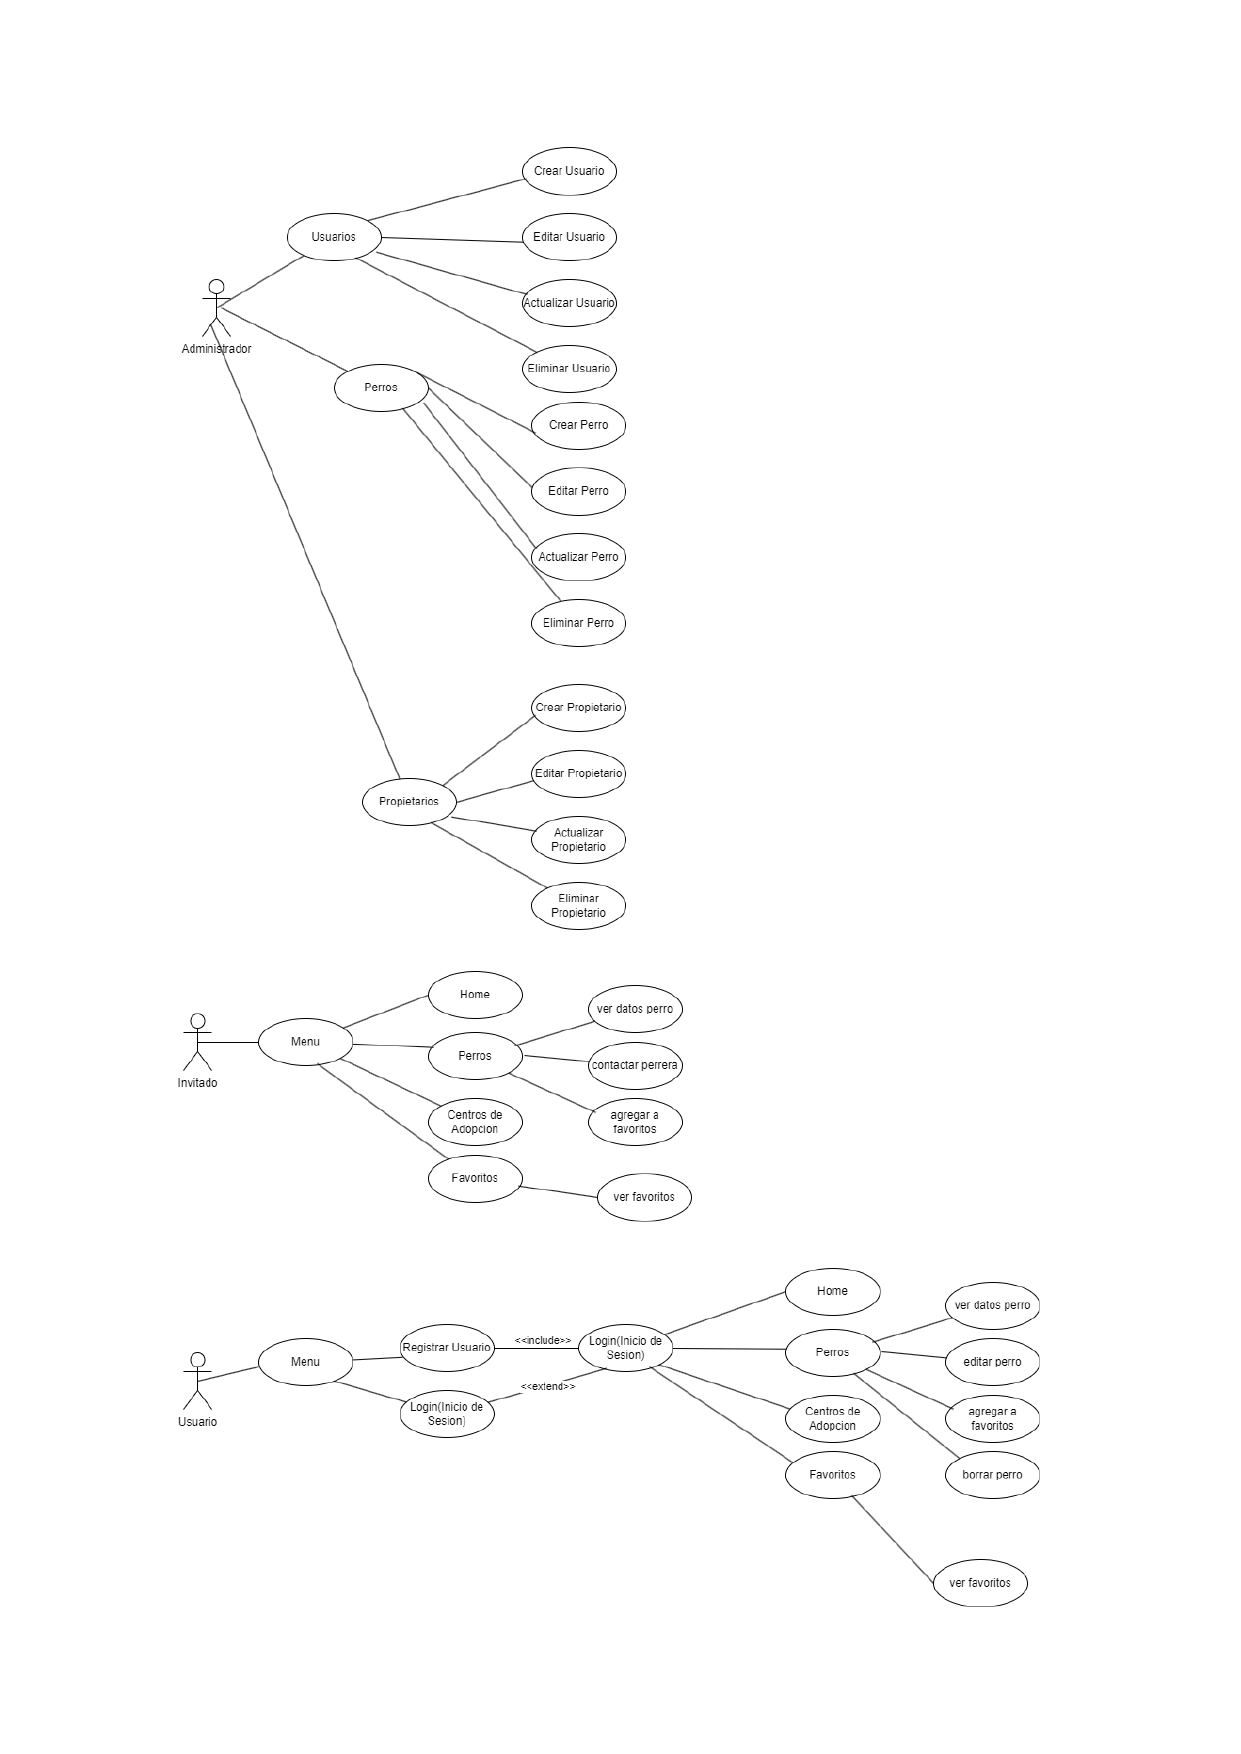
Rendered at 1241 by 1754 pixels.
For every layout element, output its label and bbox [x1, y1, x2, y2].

picture [177, 147, 1040, 1607]
